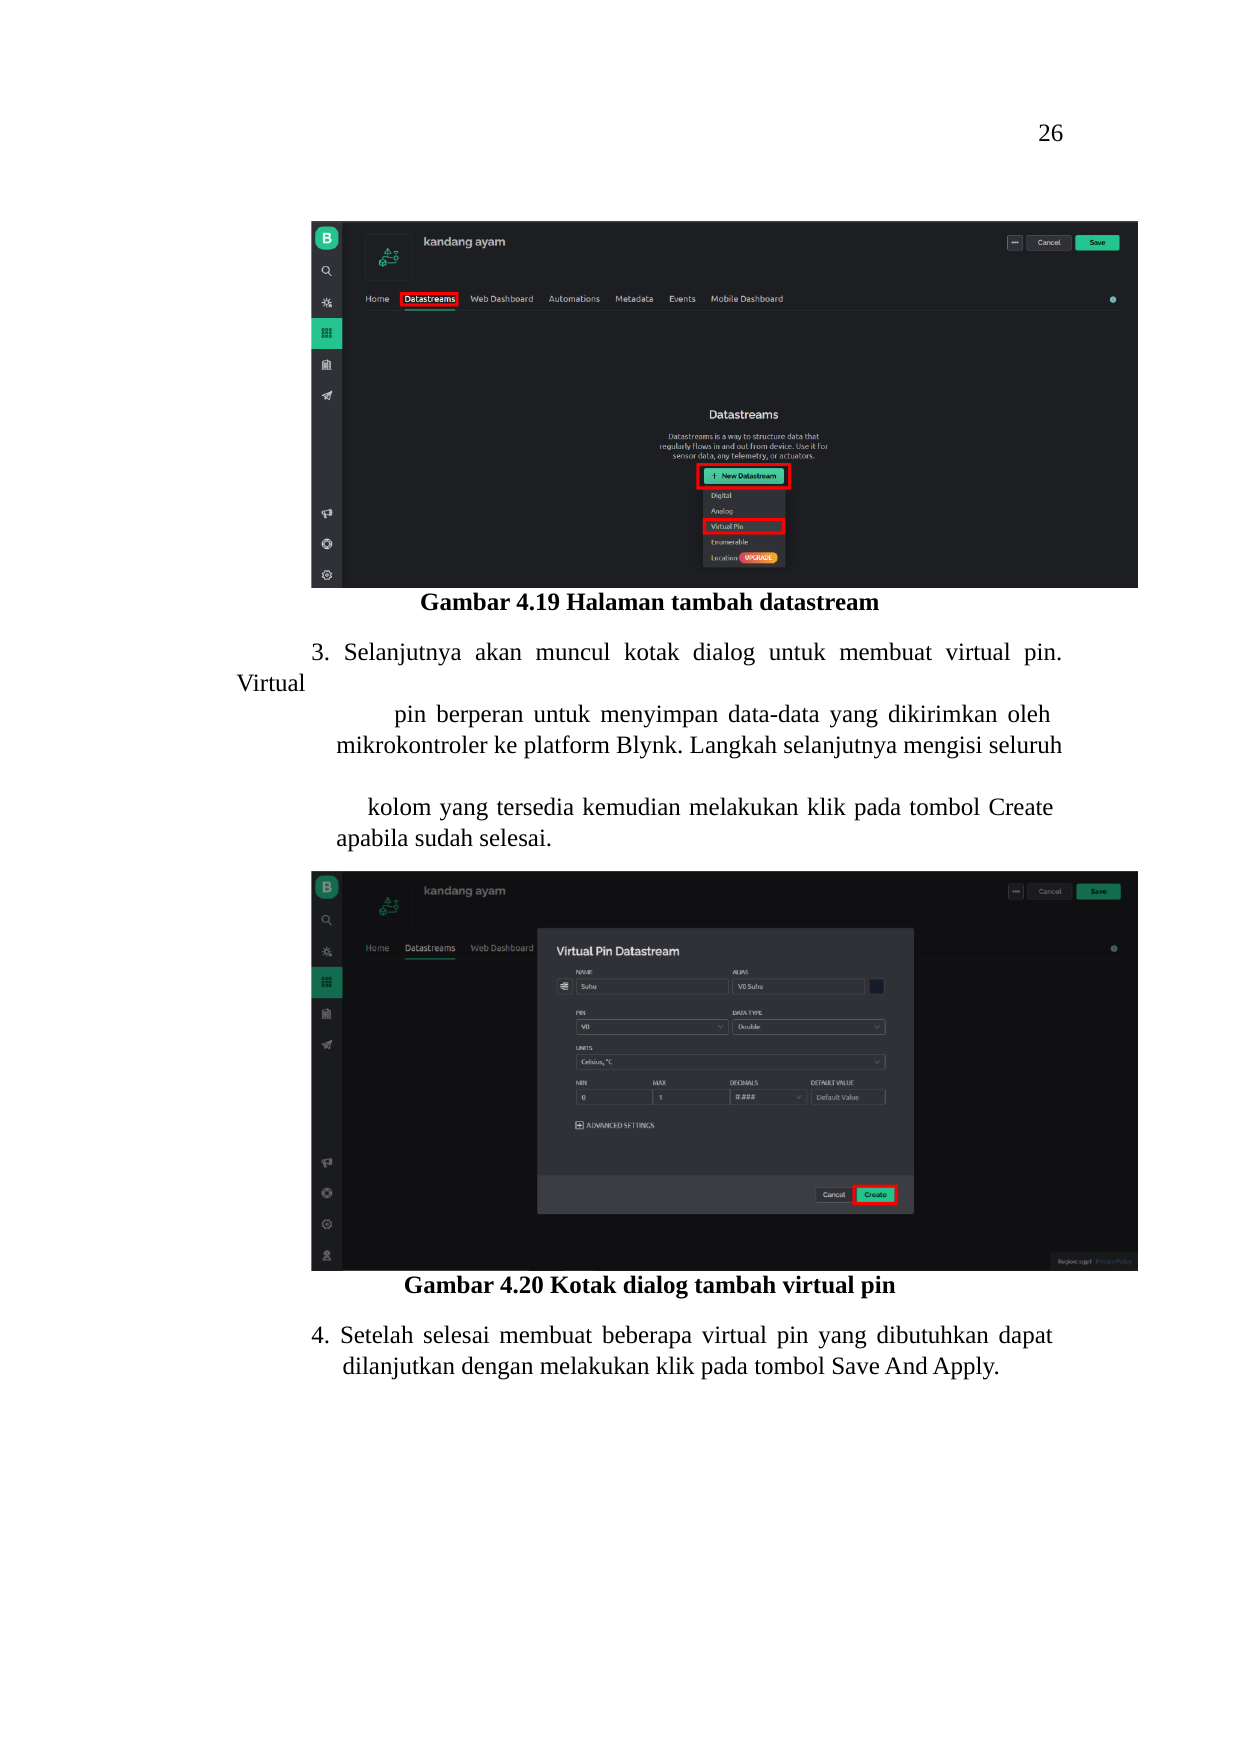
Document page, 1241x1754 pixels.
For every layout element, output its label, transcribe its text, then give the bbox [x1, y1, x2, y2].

text 4. Setelah selesai membuat beberapa virtual pin yang dibutuhkan dapat dilanjutkan dengan melakukan klik pada tombol Save And Apply. [236, 1320, 1063, 1380]
text 3. Selanjutnya akan muncul kotak dialog untuk membuat virtual pin. Virtual pin berperan untuk menyimpan data-data yang dikirimkan oleh mikrokontroler ke platform Blynk. Langkah selanjutnya mengisi seluruh kolom yang tersedia kemudian melakukan klik pada tombol Create apabila sudah selesai. [236, 637, 1063, 852]
picture [311, 871, 1138, 1271]
picture [311, 221, 1138, 588]
